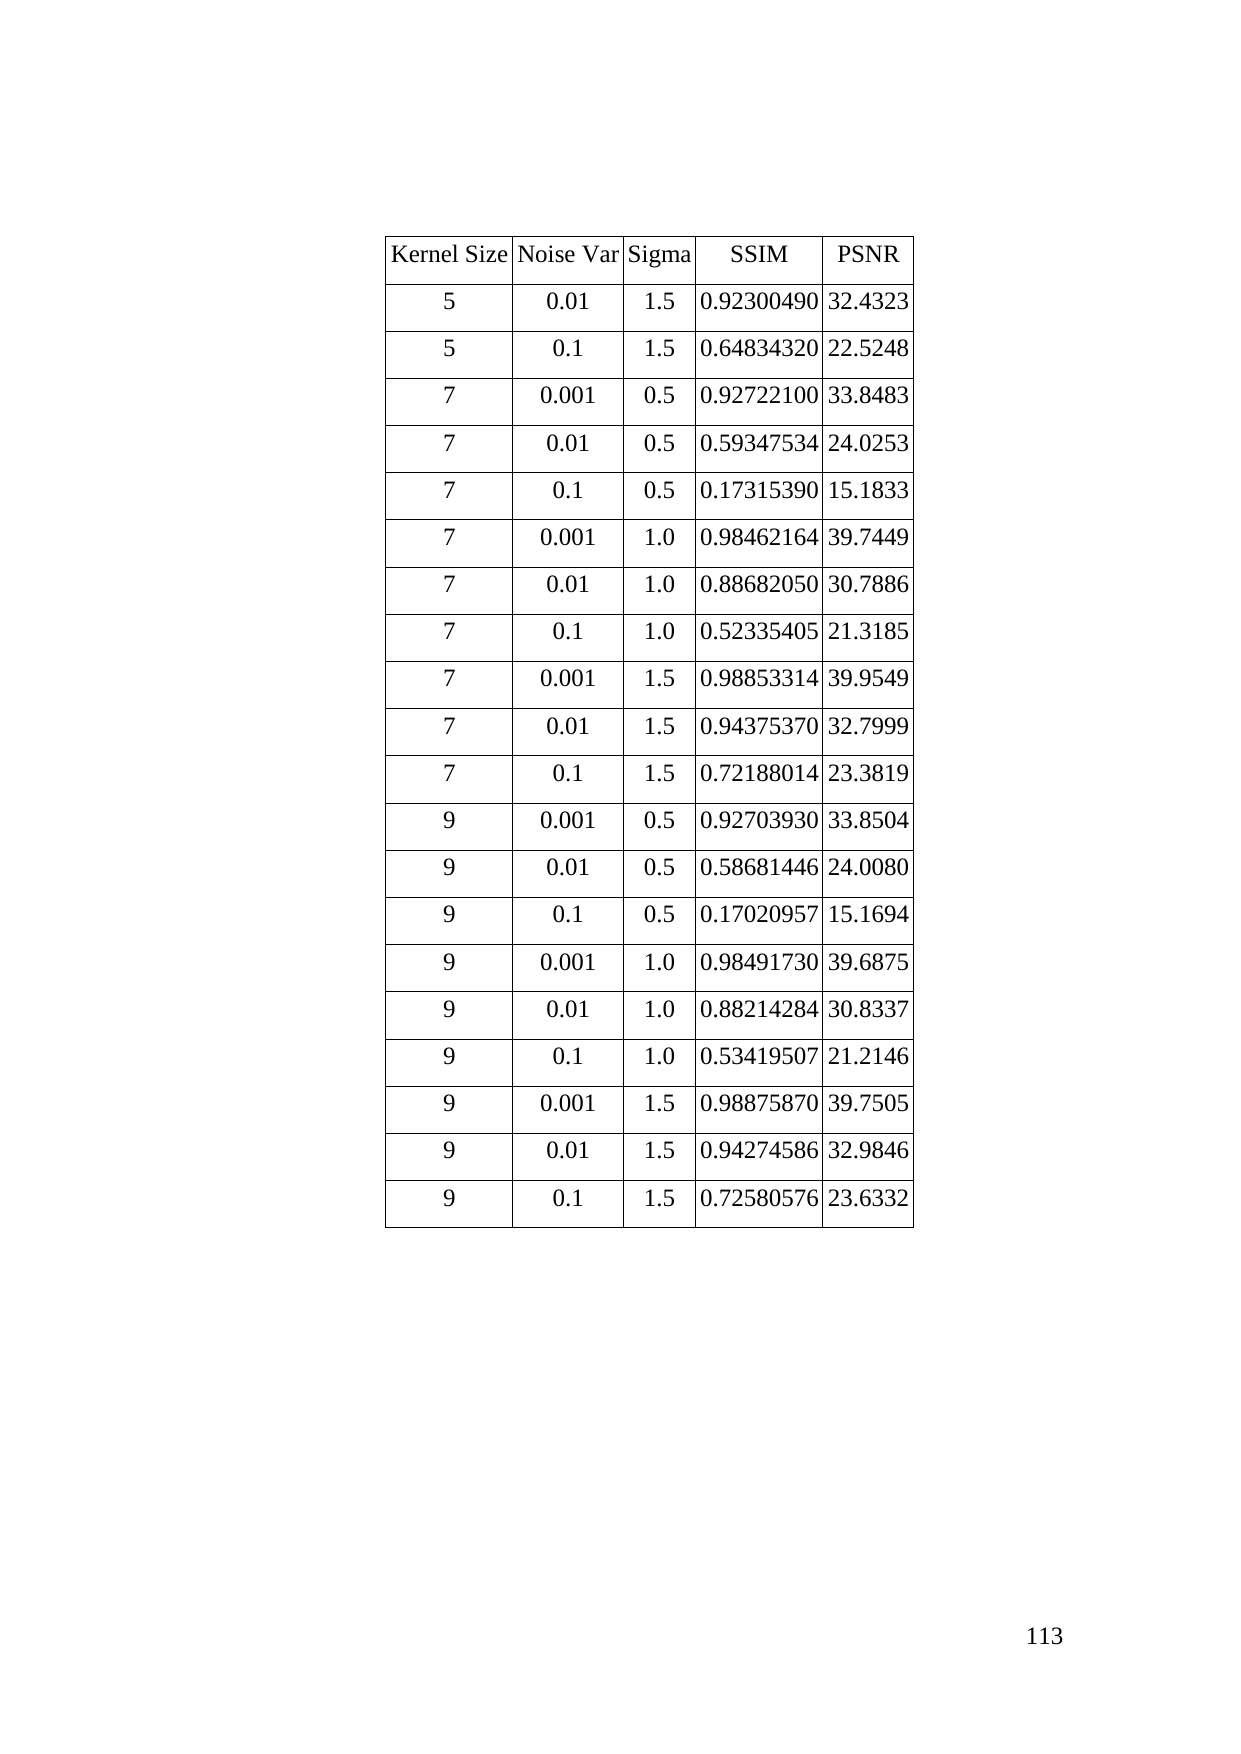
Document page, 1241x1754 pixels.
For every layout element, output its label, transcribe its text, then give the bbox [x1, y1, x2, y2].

table_cell 0.001 [513, 804, 623, 850]
table_cell 1.5 [624, 709, 695, 755]
table_cell 0.1 [513, 756, 623, 802]
table_cell 5 [386, 285, 512, 331]
table_cell 0.5 [624, 898, 695, 944]
table_cell 0.01 [513, 426, 623, 472]
table_cell 1.0 [624, 992, 695, 1038]
table_cell 32.4323 [823, 285, 913, 331]
table_cell 0.001 [513, 945, 623, 991]
table_cell 0.01 [513, 568, 623, 614]
table_cell 9 [386, 898, 512, 944]
table_cell 7 [386, 662, 512, 708]
table_cell 23.6332 [823, 1181, 913, 1227]
table_cell 1.0 [624, 615, 695, 661]
table_cell 0.92722100 [696, 379, 822, 425]
table_cell 9 [386, 1087, 512, 1133]
table_header Noise Var [513, 237, 623, 283]
table_header SSIM [696, 237, 822, 283]
table_cell 9 [386, 1134, 512, 1180]
table_header Kernel Size [386, 237, 512, 283]
table_cell 7 [386, 756, 512, 802]
table_cell 9 [386, 851, 512, 897]
table_cell 0.92300490 [696, 285, 822, 331]
table_cell 15.1694 [823, 898, 913, 944]
table_cell 5 [386, 332, 512, 378]
table_cell 21.3185 [823, 615, 913, 661]
table_cell 7 [386, 520, 512, 567]
table_cell 0.01 [513, 1134, 623, 1180]
table_cell 30.8337 [823, 992, 913, 1038]
table_cell 0.01 [513, 285, 623, 331]
table_cell 0.1 [513, 1181, 623, 1227]
table_cell 0.5 [624, 851, 695, 897]
table_cell 0.94375370 [696, 709, 822, 755]
table_header Sigma [624, 237, 695, 283]
table_cell 24.0253 [823, 426, 913, 472]
table_cell 0.52335405 [696, 615, 822, 661]
table_cell 0.98853314 [696, 662, 822, 708]
table_cell 9 [386, 945, 512, 991]
table_cell 1.5 [624, 1087, 695, 1133]
table_cell 0.72580576 [696, 1181, 822, 1227]
table_cell 0.01 [513, 992, 623, 1038]
table_cell 0.53419507 [696, 1040, 822, 1086]
table_cell 0.001 [513, 379, 623, 425]
table_cell 0.5 [624, 473, 695, 519]
table_cell 7 [386, 379, 512, 425]
table_cell 9 [386, 1181, 512, 1227]
table_cell 0.98875870 [696, 1087, 822, 1133]
table_cell 0.1 [513, 615, 623, 661]
table_cell 0.01 [513, 851, 623, 897]
table_cell 0.88682050 [696, 568, 822, 614]
table_cell 0.94274586 [696, 1134, 822, 1180]
table_cell 21.2146 [823, 1040, 913, 1086]
table_cell 7 [386, 473, 512, 519]
table_cell 0.17020957 [696, 898, 822, 944]
table_cell 1.5 [624, 285, 695, 331]
table_cell 32.7999 [823, 709, 913, 755]
table_cell 39.7449 [823, 520, 913, 567]
table_cell 0.5 [624, 804, 695, 850]
table_cell 0.17315390 [696, 473, 822, 519]
table_cell 7 [386, 709, 512, 755]
table_cell 0.5 [624, 379, 695, 425]
table_cell 0.88214284 [696, 992, 822, 1038]
table_cell 22.5248 [823, 332, 913, 378]
table_cell 1.0 [624, 945, 695, 991]
table_cell 7 [386, 615, 512, 661]
table_cell 39.6875 [823, 945, 913, 991]
table_cell 9 [386, 804, 512, 850]
table_cell 0.01 [513, 709, 623, 755]
table_cell 23.3819 [823, 756, 913, 802]
table_cell 33.8483 [823, 379, 913, 425]
table_cell 1.5 [624, 1134, 695, 1180]
table_cell 0.58681446 [696, 851, 822, 897]
table_header PSNR [823, 237, 913, 283]
table_cell 39.9549 [823, 662, 913, 708]
table_cell 0.1 [513, 473, 623, 519]
table_cell 0.92703930 [696, 804, 822, 850]
table_cell 0.001 [513, 662, 623, 708]
table_cell 0.72188014 [696, 756, 822, 802]
table_cell 0.001 [513, 520, 623, 567]
table_cell 9 [386, 992, 512, 1038]
table_cell 1.5 [624, 332, 695, 378]
table_cell 7 [386, 568, 512, 614]
table_cell 0.64834320 [696, 332, 822, 378]
table_cell 0.1 [513, 898, 623, 944]
table_cell 0.98462164 [696, 520, 822, 567]
table_cell 0.5 [624, 426, 695, 472]
table_cell 30.7886 [823, 568, 913, 614]
table_cell 39.7505 [823, 1087, 913, 1133]
table_cell 1.0 [624, 1040, 695, 1086]
table_cell 0.1 [513, 1040, 623, 1086]
table_cell 1.5 [624, 1181, 695, 1227]
table_cell 1.0 [624, 520, 695, 567]
table_cell 9 [386, 1040, 512, 1086]
table_cell 33.8504 [823, 804, 913, 850]
table_cell 7 [386, 426, 512, 472]
table_cell 1.5 [624, 756, 695, 802]
table_cell 15.1833 [823, 473, 913, 519]
table_cell 0.1 [513, 332, 623, 378]
table_cell 1.0 [624, 568, 695, 614]
table_cell 24.0080 [823, 851, 913, 897]
table_cell 0.59347534 [696, 426, 822, 472]
table_cell 0.98491730 [696, 945, 822, 991]
table_cell 32.9846 [823, 1134, 913, 1180]
table_cell 1.5 [624, 662, 695, 708]
table_cell 0.001 [513, 1087, 623, 1133]
